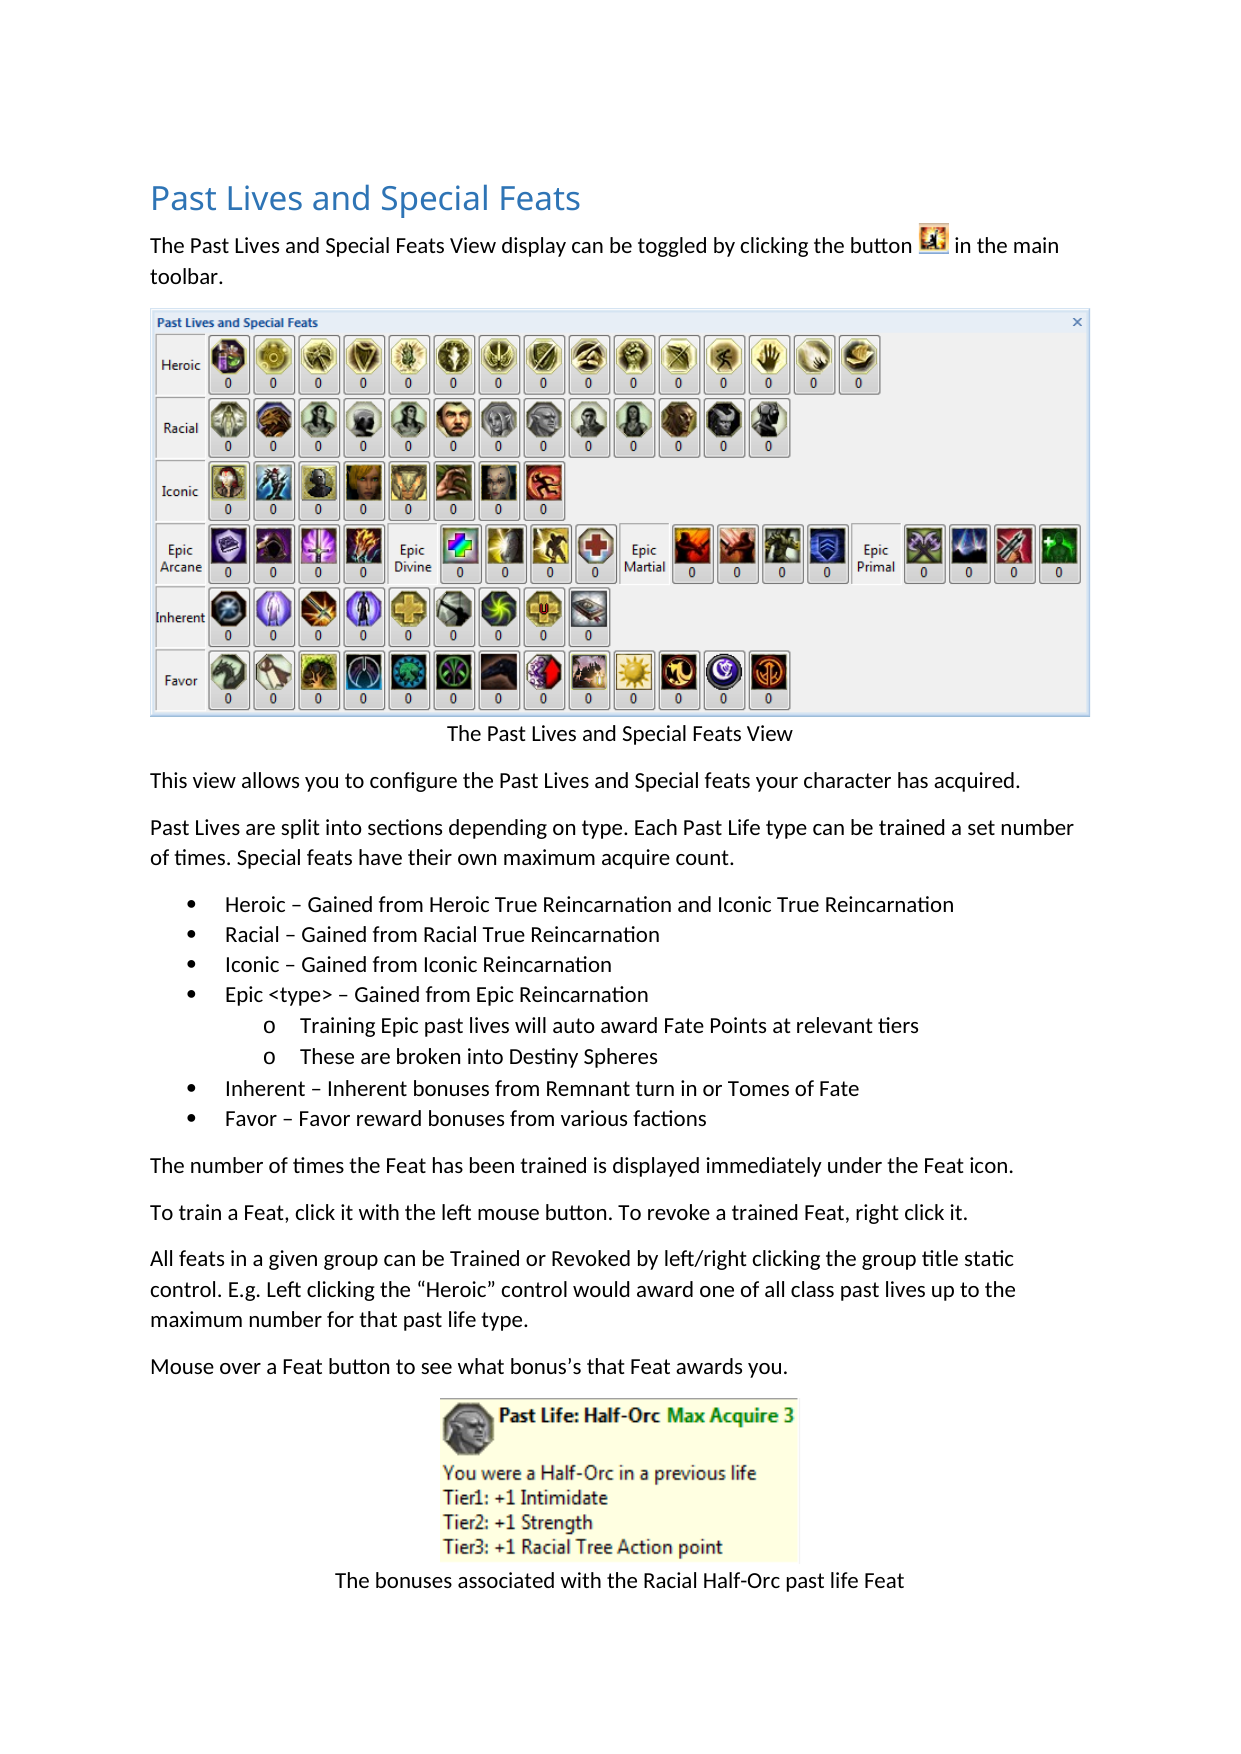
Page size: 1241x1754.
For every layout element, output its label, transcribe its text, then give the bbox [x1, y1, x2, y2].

list Racial – Gained from Racial True Reincarnation [187, 920, 1090, 948]
picture [150, 308, 1091, 717]
picture [440, 1398, 800, 1564]
subtitle Past Lives and Special Feats [150, 175, 1090, 220]
list Heroic – Gained from Heroic True Reincarnation and Iconic True Reincarnation [187, 890, 1090, 918]
text Past Lives are split into sections depending on type. Each Past Life type can be trained a set number of times. Special feats have their own maximum acquire count. [150, 813, 1090, 871]
text Mouse over a Feat button to see what bonus’s that Feat awards you. [150, 1352, 1090, 1380]
list These are broken into Destiny Spheres [262, 1042, 1090, 1071]
picture [918, 223, 949, 254]
text The Past Lives and Special Feats View [150, 719, 1090, 747]
text To train a Feat, click it with the left mouse button. To revoke a trained Feat, right click it. [150, 1198, 1090, 1226]
text This view allows you to configure the Past Lives and Special feats your character has acquired. [150, 766, 1090, 794]
list Epic <type> – Gained from Epic Reincarnation [187, 981, 1090, 1009]
text The Past Lives and Special Feats View display can be toggled by clicking the button in the main toolbar. [150, 224, 1090, 290]
list Iconic – Gained from Iconic Reincarnation [187, 950, 1090, 978]
text The bonuses associated with the Racial Half-Orc past life Feat [150, 1566, 1090, 1594]
list Training Epic past lives will auto award Fate Points at relevant tiers [262, 1011, 1090, 1040]
text All feats in a given group can be Trained or Revoked by left/right clicking the group title static control. E.g. Left clicking the “Heroic” control would award one of all class past lives up to the maximum number for that past life type. [150, 1244, 1090, 1333]
list Favor – Favor reward bonuses from various factions [187, 1104, 1090, 1132]
list Inherent – Inherent bonuses from Remnant turn in or Tomes of Fate [187, 1074, 1090, 1102]
text The number of times the Feat has been trained is displayed immediately under the Feat icon. [150, 1151, 1090, 1179]
